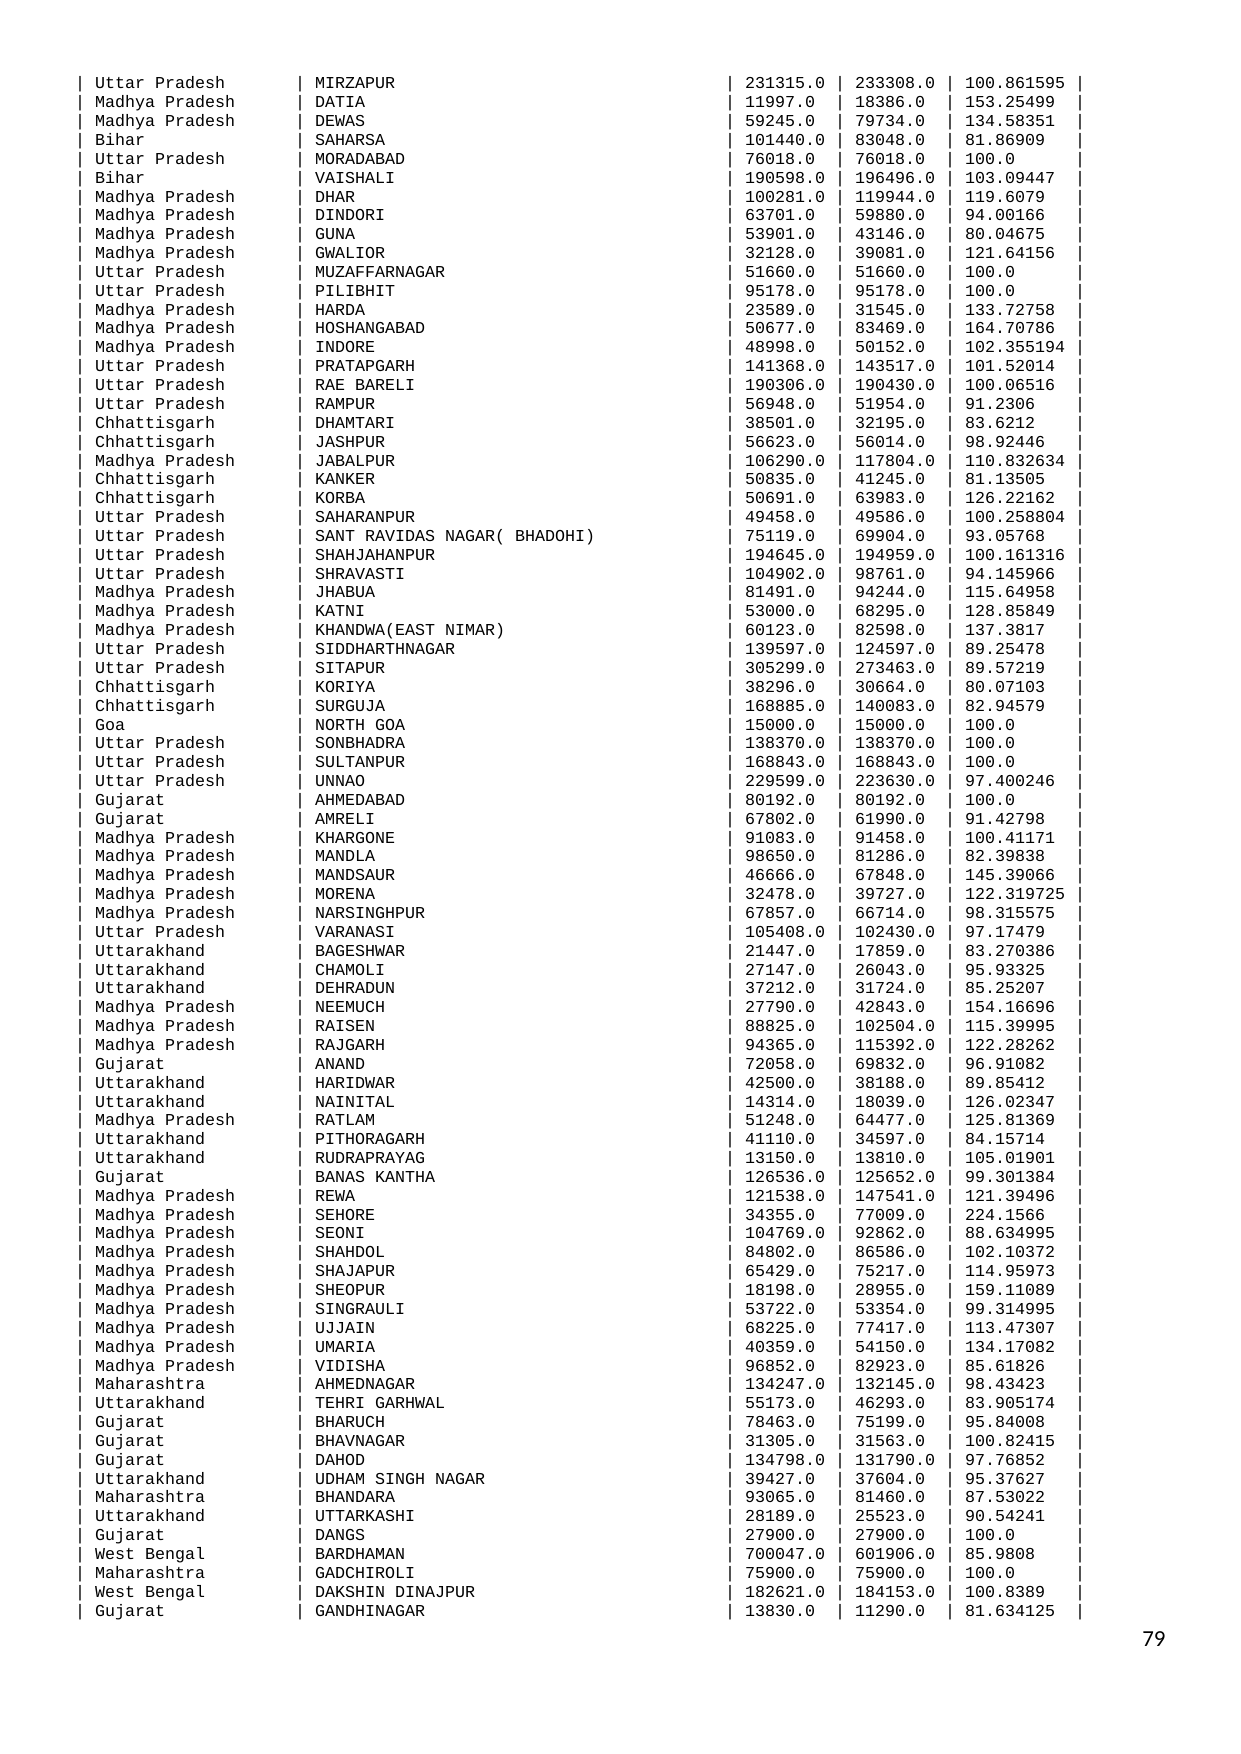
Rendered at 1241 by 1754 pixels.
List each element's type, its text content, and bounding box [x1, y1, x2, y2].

text | Chhattisgarh | JASHPUR | 56623.0 | 56014.0 | 98.92446 | [75, 433, 1165, 452]
text | Maharashtra | BHANDARA | 93065.0 | 81460.0 | 87.53022 | [75, 1489, 1165, 1508]
text | Madhya Pradesh | INDORE | 48998.0 | 50152.0 | 102.355194 | [75, 339, 1165, 358]
text | West Bengal | DAKSHIN DINAJPUR | 182621.0 | 184153.0 | 100.8389 | [75, 1583, 1165, 1602]
text | Uttar Pradesh | SHAHJAHANPUR | 194645.0 | 194959.0 | 100.161316 | [75, 546, 1165, 565]
text | Madhya Pradesh | JHABUA | 81491.0 | 94244.0 | 115.64958 | [75, 584, 1165, 603]
text | Madhya Pradesh | REWA | 121538.0 | 147541.0 | 121.39496 | [75, 1187, 1165, 1206]
text | Uttar Pradesh | UNNAO | 229599.0 | 223630.0 | 97.400246 | [75, 773, 1165, 791]
text | Madhya Pradesh | KHANDWA(EAST NIMAR) | 60123.0 | 82598.0 | 137.3817 | [75, 622, 1165, 641]
text | Uttar Pradesh | MIRZAPUR | 231315.0 | 233308.0 | 100.861595 | [75, 75, 1165, 94]
text | Uttar Pradesh | SONBHADRA | 138370.0 | 138370.0 | 100.0 | [75, 735, 1165, 754]
text | Madhya Pradesh | SINGRAULI | 53722.0 | 53354.0 | 99.314995 | [75, 1301, 1165, 1319]
text | West Bengal | BARDHAMAN | 700047.0 | 601906.0 | 85.9808 | [75, 1546, 1165, 1564]
text | Uttarakhand | BAGESHWAR | 21447.0 | 17859.0 | 83.270386 | [75, 942, 1165, 961]
text | Chhattisgarh | SURGUJA | 168885.0 | 140083.0 | 82.94579 | [75, 697, 1165, 716]
text | Gujarat | DAHOD | 134798.0 | 131790.0 | 97.76852 | [75, 1451, 1165, 1470]
text | Madhya Pradesh | SHAHDOL | 84802.0 | 86586.0 | 102.10372 | [75, 1244, 1165, 1263]
text | Madhya Pradesh | DINDORI | 63701.0 | 59880.0 | 94.00166 | [75, 207, 1165, 226]
text | Gujarat | ANAND | 72058.0 | 69832.0 | 96.91082 | [75, 1055, 1165, 1074]
text | Uttar Pradesh | PILIBHIT | 95178.0 | 95178.0 | 100.0 | [75, 282, 1165, 301]
text | Madhya Pradesh | HARDA | 23589.0 | 31545.0 | 133.72758 | [75, 301, 1165, 320]
text | Uttar Pradesh | SIDDHARTHNAGAR | 139597.0 | 124597.0 | 89.25478 | [75, 641, 1165, 659]
text | Uttar Pradesh | SAHARANPUR | 49458.0 | 49586.0 | 100.258804 | [75, 509, 1165, 527]
text | Chhattisgarh | KANKER | 50835.0 | 41245.0 | 81.13505 | [75, 471, 1165, 490]
text | Uttarakhand | NAINITAL | 14314.0 | 18039.0 | 126.02347 | [75, 1093, 1165, 1112]
text | Madhya Pradesh | VIDISHA | 96852.0 | 82923.0 | 85.61826 | [75, 1357, 1165, 1376]
text | Madhya Pradesh | SEONI | 104769.0 | 92862.0 | 88.634995 | [75, 1225, 1165, 1244]
text | Madhya Pradesh | KHARGONE | 91083.0 | 91458.0 | 100.41171 | [75, 829, 1165, 848]
text | Madhya Pradesh | NEEMUCH | 27790.0 | 42843.0 | 154.16696 | [75, 999, 1165, 1018]
text | Madhya Pradesh | GWALIOR | 32128.0 | 39081.0 | 121.64156 | [75, 245, 1165, 263]
text | Madhya Pradesh | DEWAS | 59245.0 | 79734.0 | 134.58351 | [75, 113, 1165, 132]
text | Maharashtra | AHMEDNAGAR | 134247.0 | 132145.0 | 98.43423 | [75, 1376, 1165, 1395]
text | Madhya Pradesh | DHAR | 100281.0 | 119944.0 | 119.6079 | [75, 188, 1165, 207]
text | Gujarat | AHMEDABAD | 80192.0 | 80192.0 | 100.0 | [75, 791, 1165, 810]
text | Uttarakhand | RUDRAPRAYAG | 13150.0 | 13810.0 | 105.01901 | [75, 1150, 1165, 1168]
text | Uttarakhand | UDHAM SINGH NAGAR | 39427.0 | 37604.0 | 95.37627 | [75, 1470, 1165, 1489]
text | Uttarakhand | HARIDWAR | 42500.0 | 38188.0 | 89.85412 | [75, 1074, 1165, 1093]
text | Madhya Pradesh | SHEOPUR | 18198.0 | 28955.0 | 159.11089 | [75, 1282, 1165, 1301]
text | Uttar Pradesh | SANT RAVIDAS NAGAR( BHADOHI) | 75119.0 | 69904.0 | 93.05768 | [75, 527, 1165, 546]
text | Madhya Pradesh | SEHORE | 34355.0 | 77009.0 | 224.1566 | [75, 1206, 1165, 1225]
text | Maharashtra | GADCHIROLI | 75900.0 | 75900.0 | 100.0 | [75, 1564, 1165, 1583]
text | Madhya Pradesh | MORENA | 32478.0 | 39727.0 | 122.319725 | [75, 886, 1165, 904]
text | Madhya Pradesh | MANDSAUR | 46666.0 | 67848.0 | 145.39066 | [75, 867, 1165, 886]
text | Uttar Pradesh | RAMPUR | 56948.0 | 51954.0 | 91.2306 | [75, 396, 1165, 414]
text | Madhya Pradesh | NARSINGHPUR | 67857.0 | 66714.0 | 98.315575 | [75, 904, 1165, 923]
text | Uttarakhand | PITHORAGARH | 41110.0 | 34597.0 | 84.15714 | [75, 1131, 1165, 1150]
text | Uttarakhand | UTTARKASHI | 28189.0 | 25523.0 | 90.54241 | [75, 1508, 1165, 1527]
text | Goa | NORTH GOA | 15000.0 | 15000.0 | 100.0 | [75, 716, 1165, 735]
text | Gujarat | AMRELI | 67802.0 | 61990.0 | 91.42798 | [75, 810, 1165, 829]
text | Gujarat | DANGS | 27900.0 | 27900.0 | 100.0 | [75, 1527, 1165, 1546]
text | Uttarakhand | TEHRI GARHWAL | 55173.0 | 46293.0 | 83.905174 | [75, 1395, 1165, 1414]
text | Gujarat | GANDHINAGAR | 13830.0 | 11290.0 | 81.634125 | [75, 1602, 1165, 1621]
text | Madhya Pradesh | DATIA | 11997.0 | 18386.0 | 153.25499 | [75, 94, 1165, 113]
text | Gujarat | BHAVNAGAR | 31305.0 | 31563.0 | 100.82415 | [75, 1432, 1165, 1451]
text | Bihar | VAISHALI | 190598.0 | 196496.0 | 103.09447 | [75, 169, 1165, 188]
text | Chhattisgarh | KORIYA | 38296.0 | 30664.0 | 80.07103 | [75, 678, 1165, 697]
text | Madhya Pradesh | RAISEN | 88825.0 | 102504.0 | 115.39995 | [75, 1018, 1165, 1037]
text | Uttar Pradesh | SITAPUR | 305299.0 | 273463.0 | 89.57219 | [75, 659, 1165, 678]
text | Uttarakhand | DEHRADUN | 37212.0 | 31724.0 | 85.25207 | [75, 980, 1165, 999]
text | Gujarat | BANAS KANTHA | 126536.0 | 125652.0 | 99.301384 | [75, 1168, 1165, 1187]
text | Uttarakhand | CHAMOLI | 27147.0 | 26043.0 | 95.93325 | [75, 961, 1165, 980]
text | Uttar Pradesh | MORADABAD | 76018.0 | 76018.0 | 100.0 | [75, 150, 1165, 169]
text | Uttar Pradesh | VARANASI | 105408.0 | 102430.0 | 97.17479 | [75, 923, 1165, 942]
text | Uttar Pradesh | SULTANPUR | 168843.0 | 168843.0 | 100.0 | [75, 754, 1165, 773]
text | Madhya Pradesh | RATLAM | 51248.0 | 64477.0 | 125.81369 | [75, 1112, 1165, 1131]
text | Madhya Pradesh | HOSHANGABAD | 50677.0 | 83469.0 | 164.70786 | [75, 320, 1165, 339]
text | Chhattisgarh | DHAMTARI | 38501.0 | 32195.0 | 83.6212 | [75, 414, 1165, 433]
text | Uttar Pradesh | MUZAFFARNAGAR | 51660.0 | 51660.0 | 100.0 | [75, 263, 1165, 282]
text | Madhya Pradesh | UJJAIN | 68225.0 | 77417.0 | 113.47307 | [75, 1319, 1165, 1338]
text | Chhattisgarh | KORBA | 50691.0 | 63983.0 | 126.22162 | [75, 490, 1165, 509]
text | Madhya Pradesh | UMARIA | 40359.0 | 54150.0 | 134.17082 | [75, 1338, 1165, 1357]
text | Gujarat | BHARUCH | 78463.0 | 75199.0 | 95.84008 | [75, 1414, 1165, 1432]
text | Uttar Pradesh | SHRAVASTI | 104902.0 | 98761.0 | 94.145966 | [75, 565, 1165, 584]
text | Madhya Pradesh | GUNA | 53901.0 | 43146.0 | 80.04675 | [75, 226, 1165, 245]
text | Uttar Pradesh | PRATAPGARH | 141368.0 | 143517.0 | 101.52014 | [75, 358, 1165, 377]
text | Madhya Pradesh | KATNI | 53000.0 | 68295.0 | 128.85849 | [75, 603, 1165, 622]
text | Uttar Pradesh | RAE BARELI | 190306.0 | 190430.0 | 100.06516 | [75, 377, 1165, 396]
text | Madhya Pradesh | JABALPUR | 106290.0 | 117804.0 | 110.832634 | [75, 452, 1165, 471]
text | Bihar | SAHARSA | 101440.0 | 83048.0 | 81.86909 | [75, 132, 1165, 150]
text | Madhya Pradesh | MANDLA | 98650.0 | 81286.0 | 82.39838 | [75, 848, 1165, 867]
text | Madhya Pradesh | RAJGARH | 94365.0 | 115392.0 | 122.28262 | [75, 1037, 1165, 1055]
text | Madhya Pradesh | SHAJAPUR | 65429.0 | 75217.0 | 114.95973 | [75, 1263, 1165, 1282]
